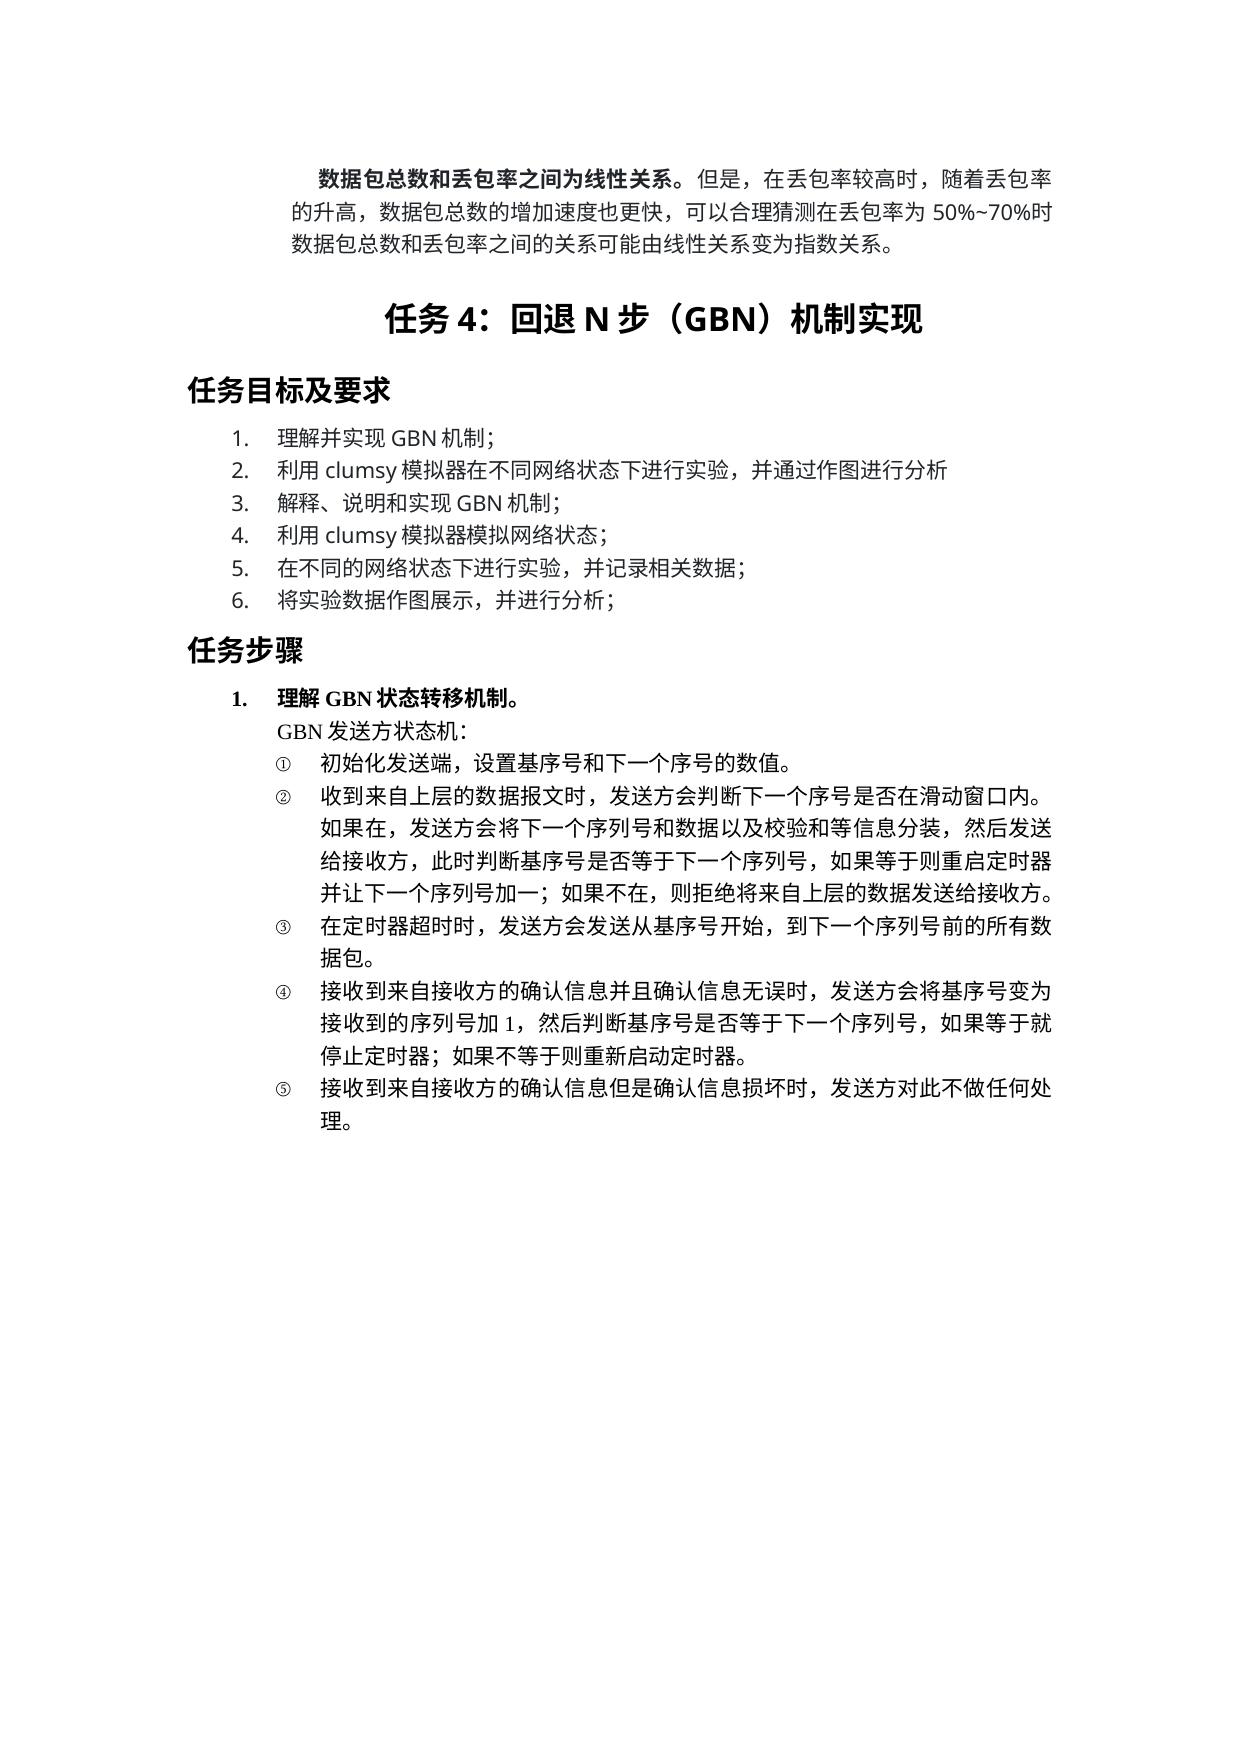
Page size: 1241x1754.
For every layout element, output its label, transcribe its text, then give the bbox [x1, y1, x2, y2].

list 接收到来自接收方的确认信息但是确认信息损坏时，发送方对此不做任何处理。 [275, 1071, 1053, 1136]
list 解释、说明和实现GBN机制； [231, 486, 1053, 518]
list 理解并实现GBN机制； [231, 421, 1053, 453]
text 任务步骤 [187, 616, 1053, 681]
list 利用clumsy模拟器在不同网络状态下进行实验，并通过作图进行分析 [231, 453, 1053, 486]
list 收到来自上层的数据报文时，发送方会判断下一个序号是否在滑动窗口内。如果在，发送方会将下一个序列号和数据以及校验和等信息分装，然后发送给接收方，此时判断基序号是否等于下一个序列号，如果等于则重启定时器并让下一个序列号加一；如果不在，则拒绝将来自上层的数据发送给接收方。 [275, 778, 1053, 908]
list 在定时器超时时，发送方会发送从基序号开始，到下一个序列号前的所有数据包。 [275, 908, 1053, 973]
list 理解GBN状态转移机制。 [231, 681, 1053, 713]
title 任务4：回退N步（GBN）机制实现 [187, 284, 1053, 349]
list 在不同的网络状态下进行实验，并记录相关数据； [231, 551, 1053, 583]
list 初始化发送端，设置基序号和下一个序号的数值。 [275, 746, 1053, 778]
list 接收到来自接收方的确认信息并且确认信息无误时，发送方会将基序号变为接收到的序列号加1，然后判断基序号是否等于下一个序列号，如果等于就停止定时器；如果不等于则重新启动定时器。 [275, 973, 1053, 1071]
list 利用clumsy模拟器模拟网络状态； [231, 518, 1053, 551]
list GBN发送方状态机： [277, 713, 1053, 746]
text 任务目标及要求 [187, 356, 1053, 421]
list 将实验数据作图展示，并进行分析； [231, 583, 1053, 616]
list 数据包总数和丢包率之间为线性关系。但是，在丢包率较高时，随着丢包率的升高，数据包总数的增加速度也更快，可以合理猜测在丢包率为50%~70%时数据包总数和丢包率之间的关系可能由线性关系变为指数关系。 [291, 162, 1053, 259]
